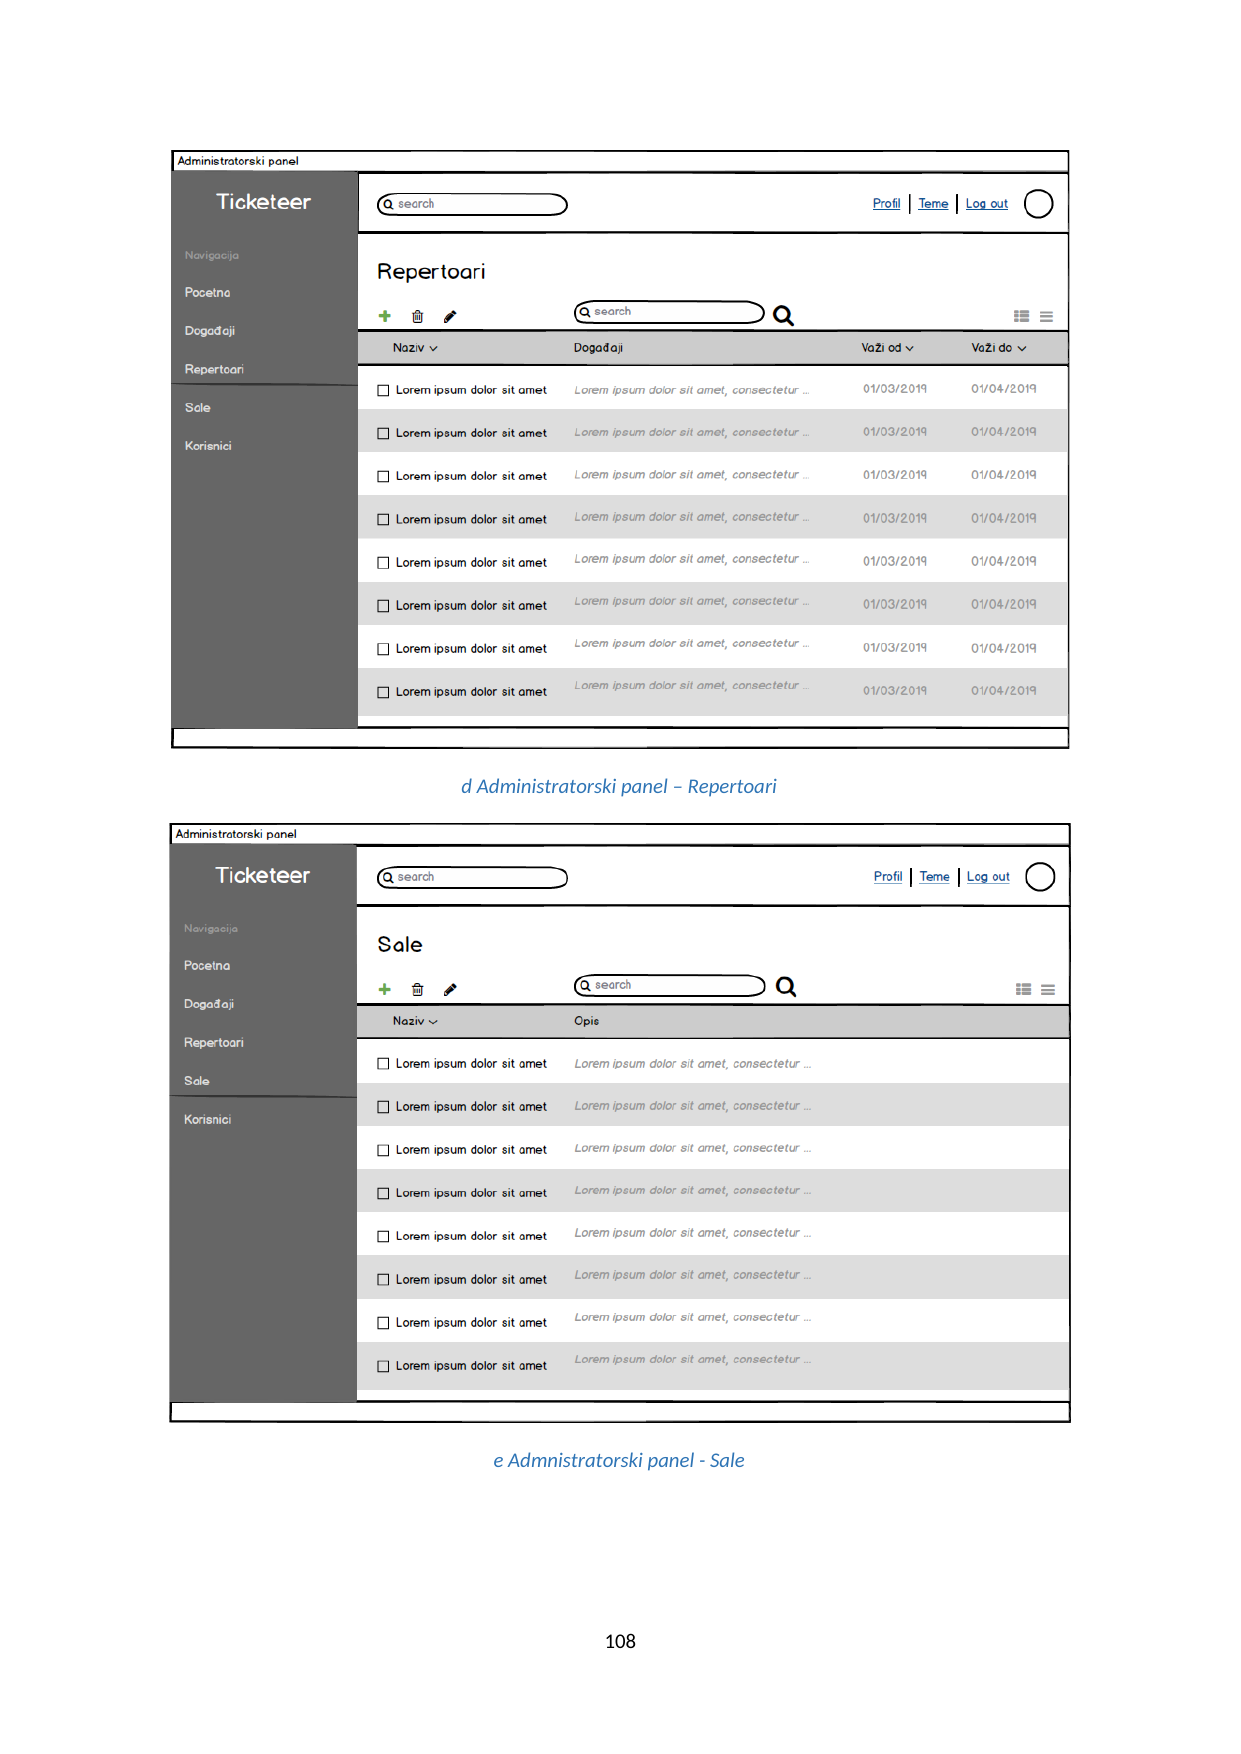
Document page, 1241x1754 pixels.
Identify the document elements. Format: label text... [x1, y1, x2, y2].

picture [171, 150, 1070, 749]
picture [169, 823, 1071, 1423]
text e Admnistratorski panel - Sale [150, 1447, 1090, 1473]
text d Administratorski panel – Repertoari [150, 773, 1090, 798]
